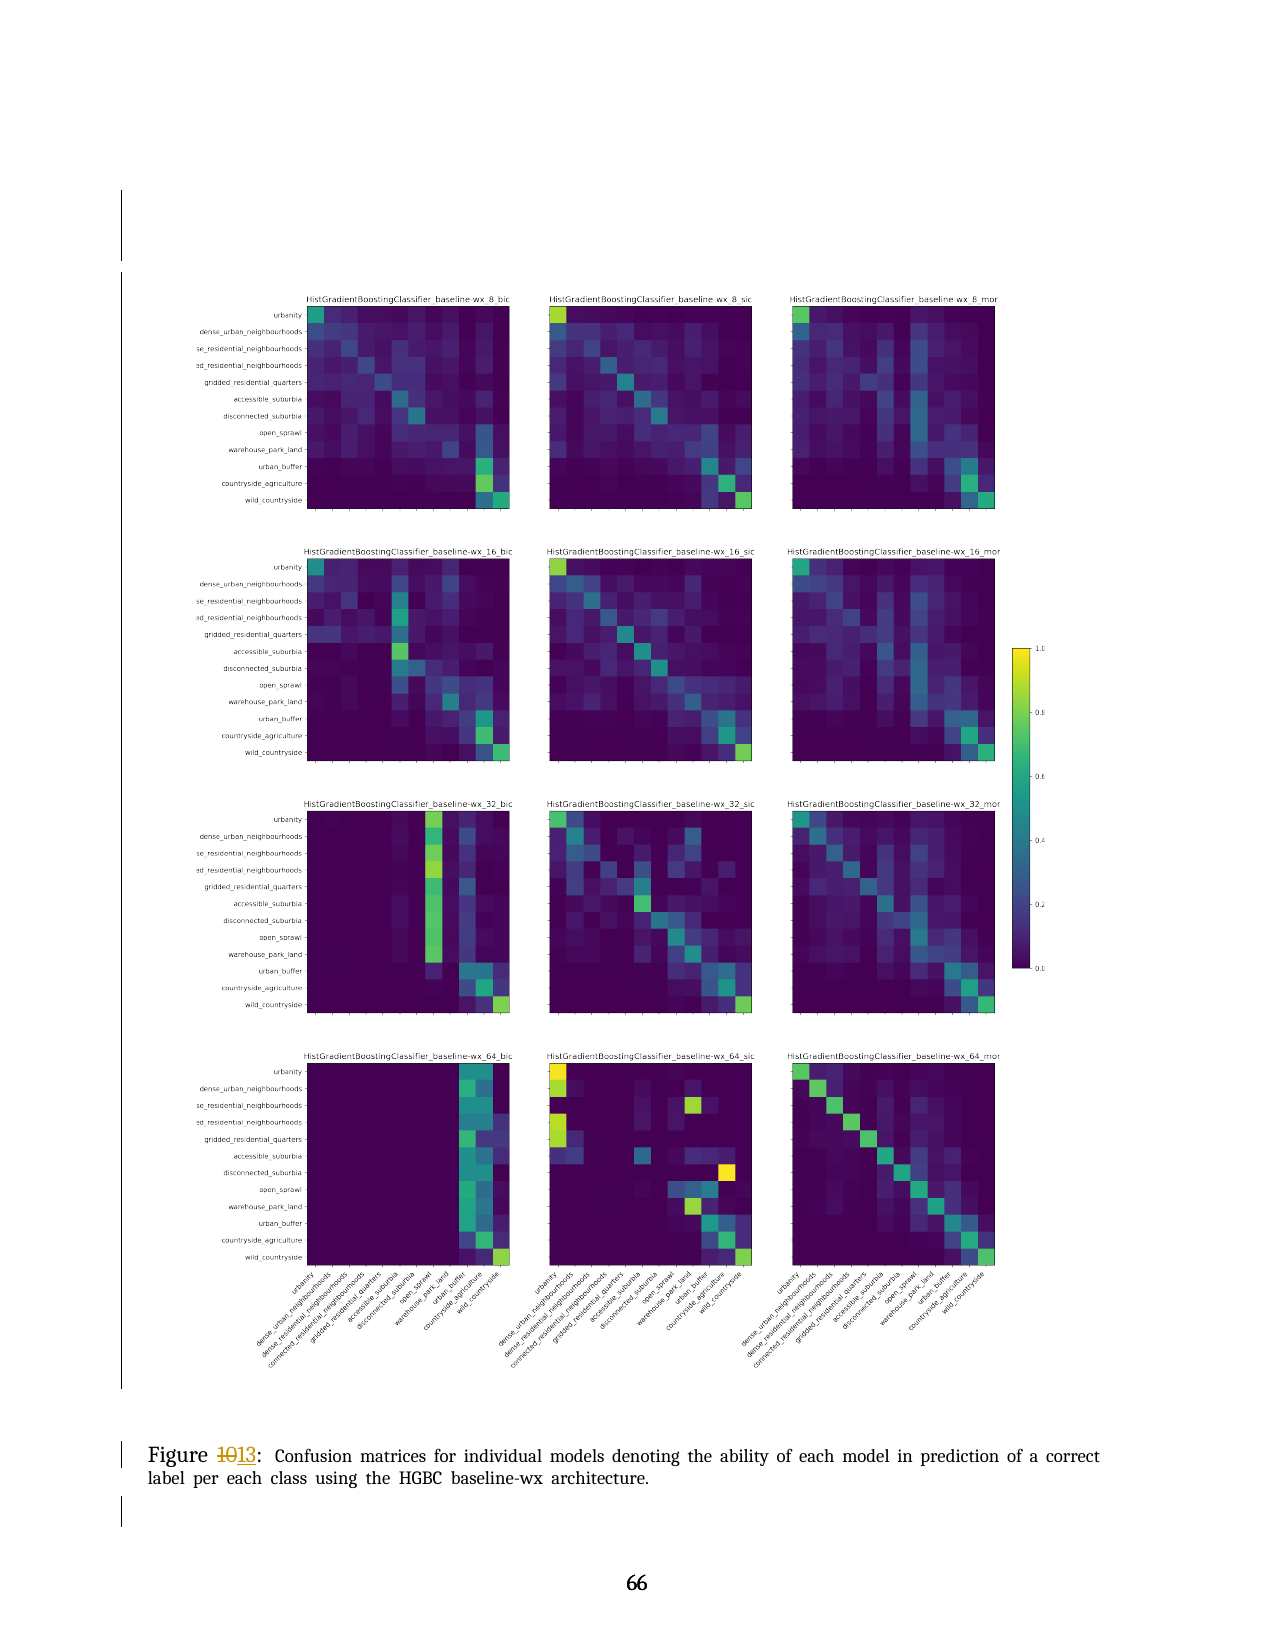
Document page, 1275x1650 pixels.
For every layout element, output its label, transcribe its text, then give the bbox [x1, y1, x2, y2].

picture [196, 296, 1045, 1368]
text Figure : Confusion matrices for individual models denoting the ability of each model in prediction of a correct label per each class using the HGBC baseline-wx architecture. [148, 1441, 1128, 1489]
